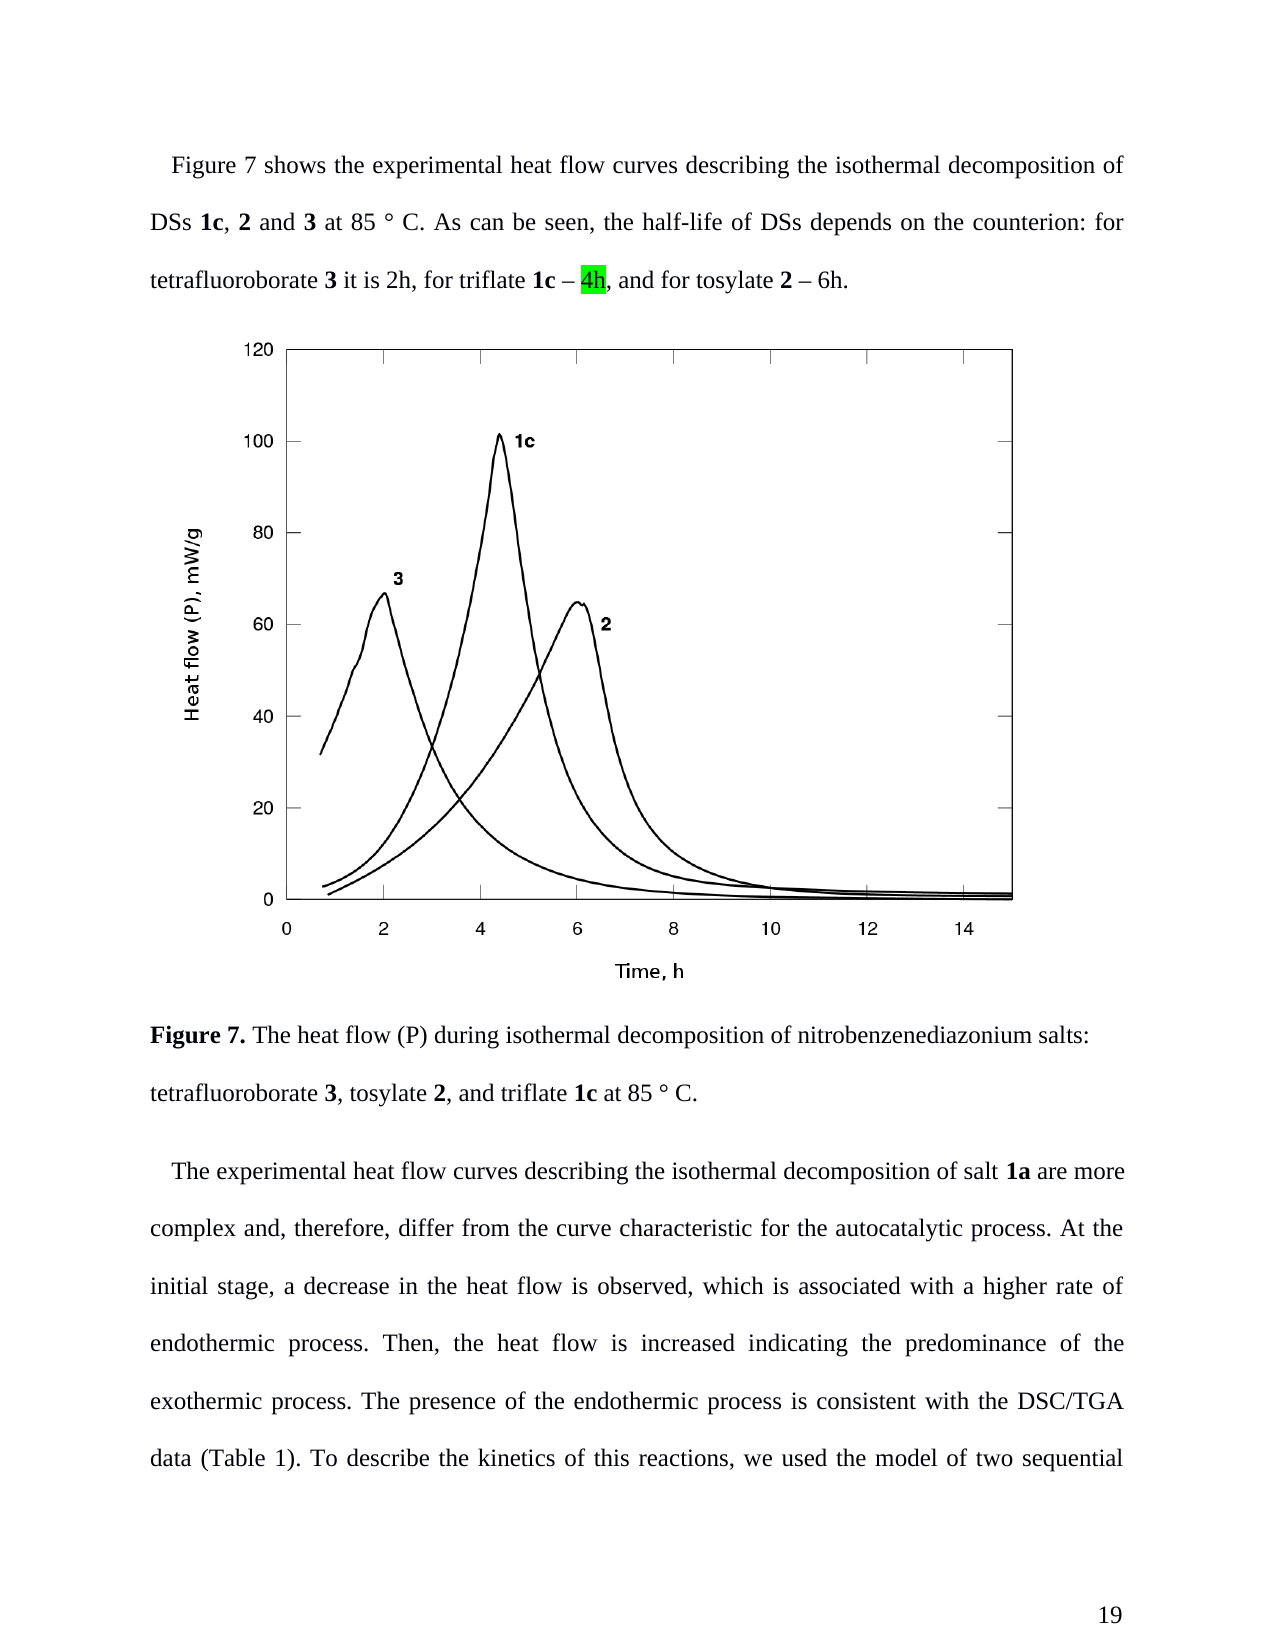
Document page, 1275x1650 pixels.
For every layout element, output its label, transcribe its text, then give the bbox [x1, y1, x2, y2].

text Figure 7 shows the experimental heat flow curves describing the isothermal decomposition of DSs 1c, 2 and 3 at 85 ° C. As can be seen, the half-life of DSs depends on the counterion: for tetrafluoroborate 3 it is 2h, for triflate 1c – 4h, and for tosylate 2 – 6h. [150, 150, 1125, 294]
text Figure 7. The heat flow (P) during isothermal decomposition of nitrobenzenediazonium salts: tetrafluoroborate 3, tosylate 2, and triflate 1c at 85 ° C. [150, 1020, 1125, 1106]
picture [171, 322, 1052, 992]
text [150, 1156, 1125, 1472]
